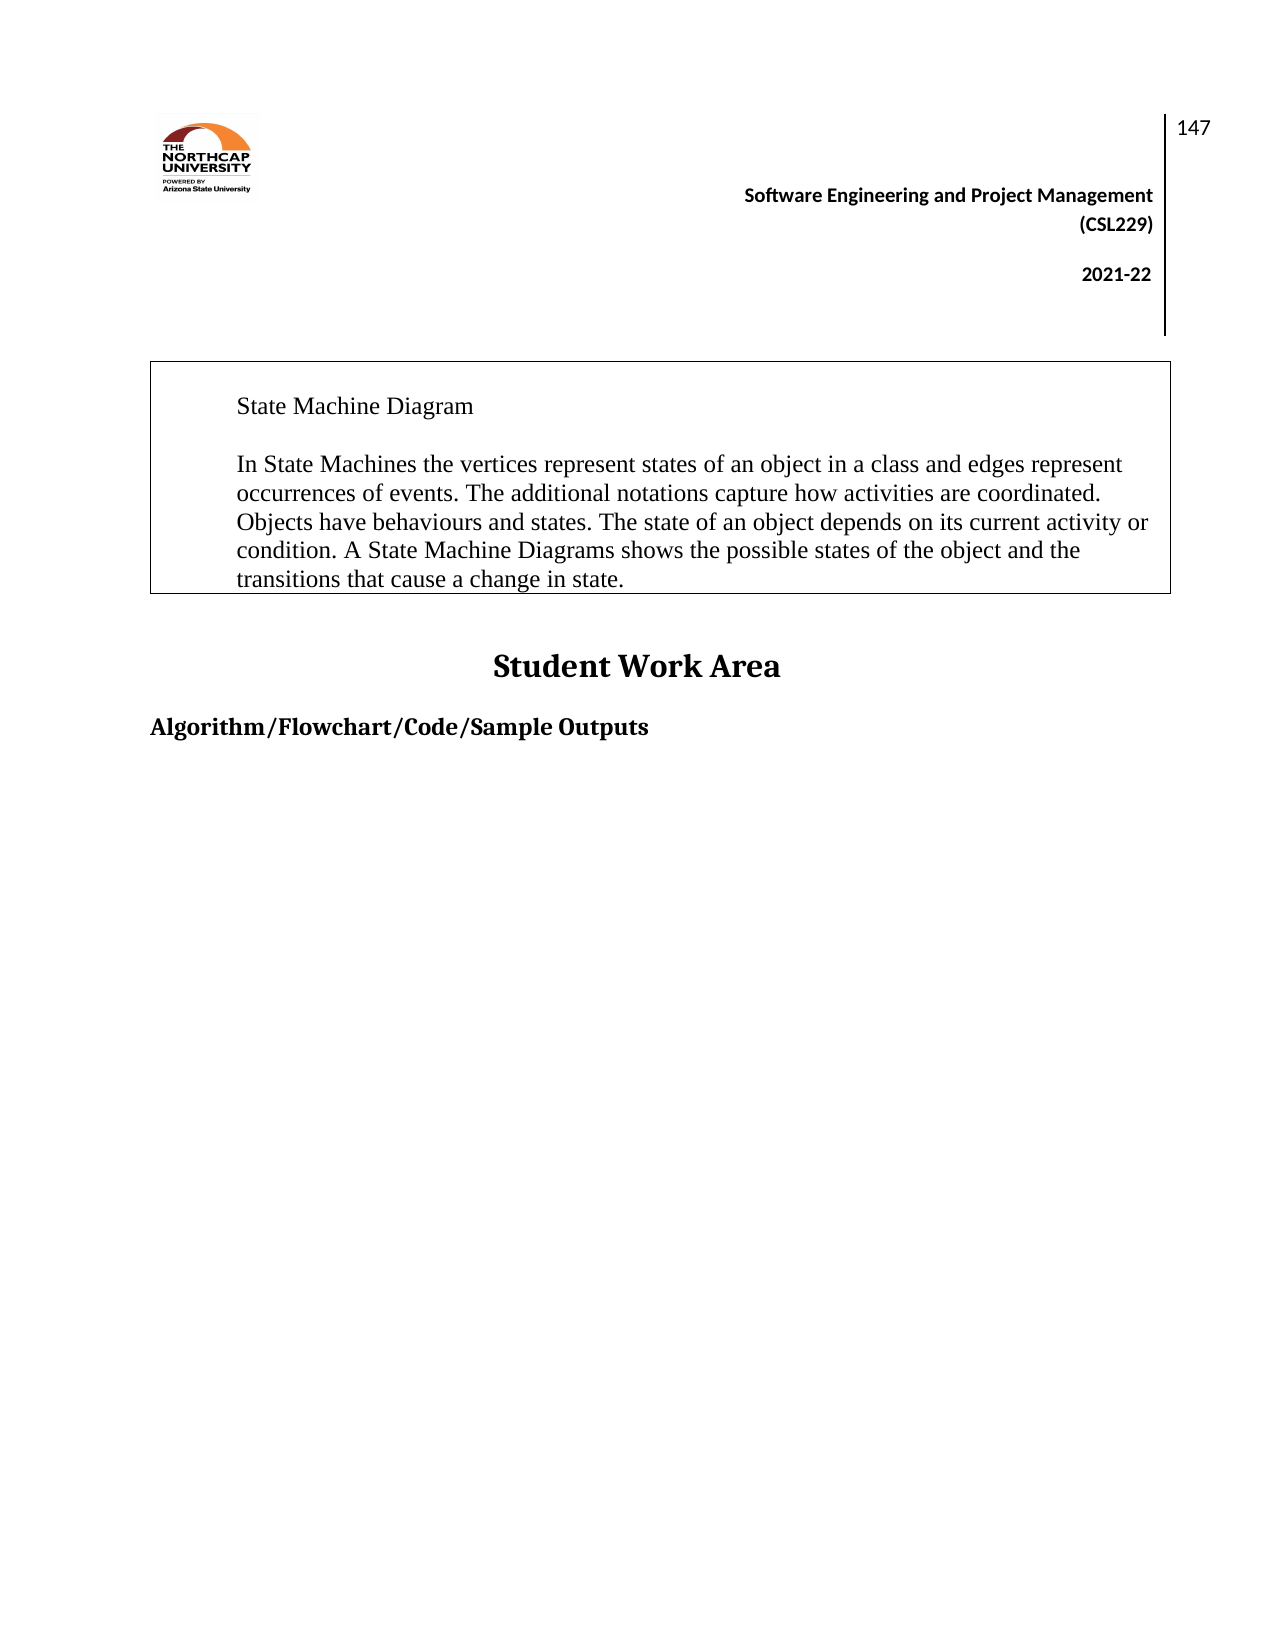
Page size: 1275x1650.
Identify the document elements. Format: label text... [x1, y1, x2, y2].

text Algorithm/Flowchart/Code/Sample Outputs [150, 713, 1125, 742]
picture [155, 113, 260, 202]
text Student Work Area [150, 648, 1125, 686]
